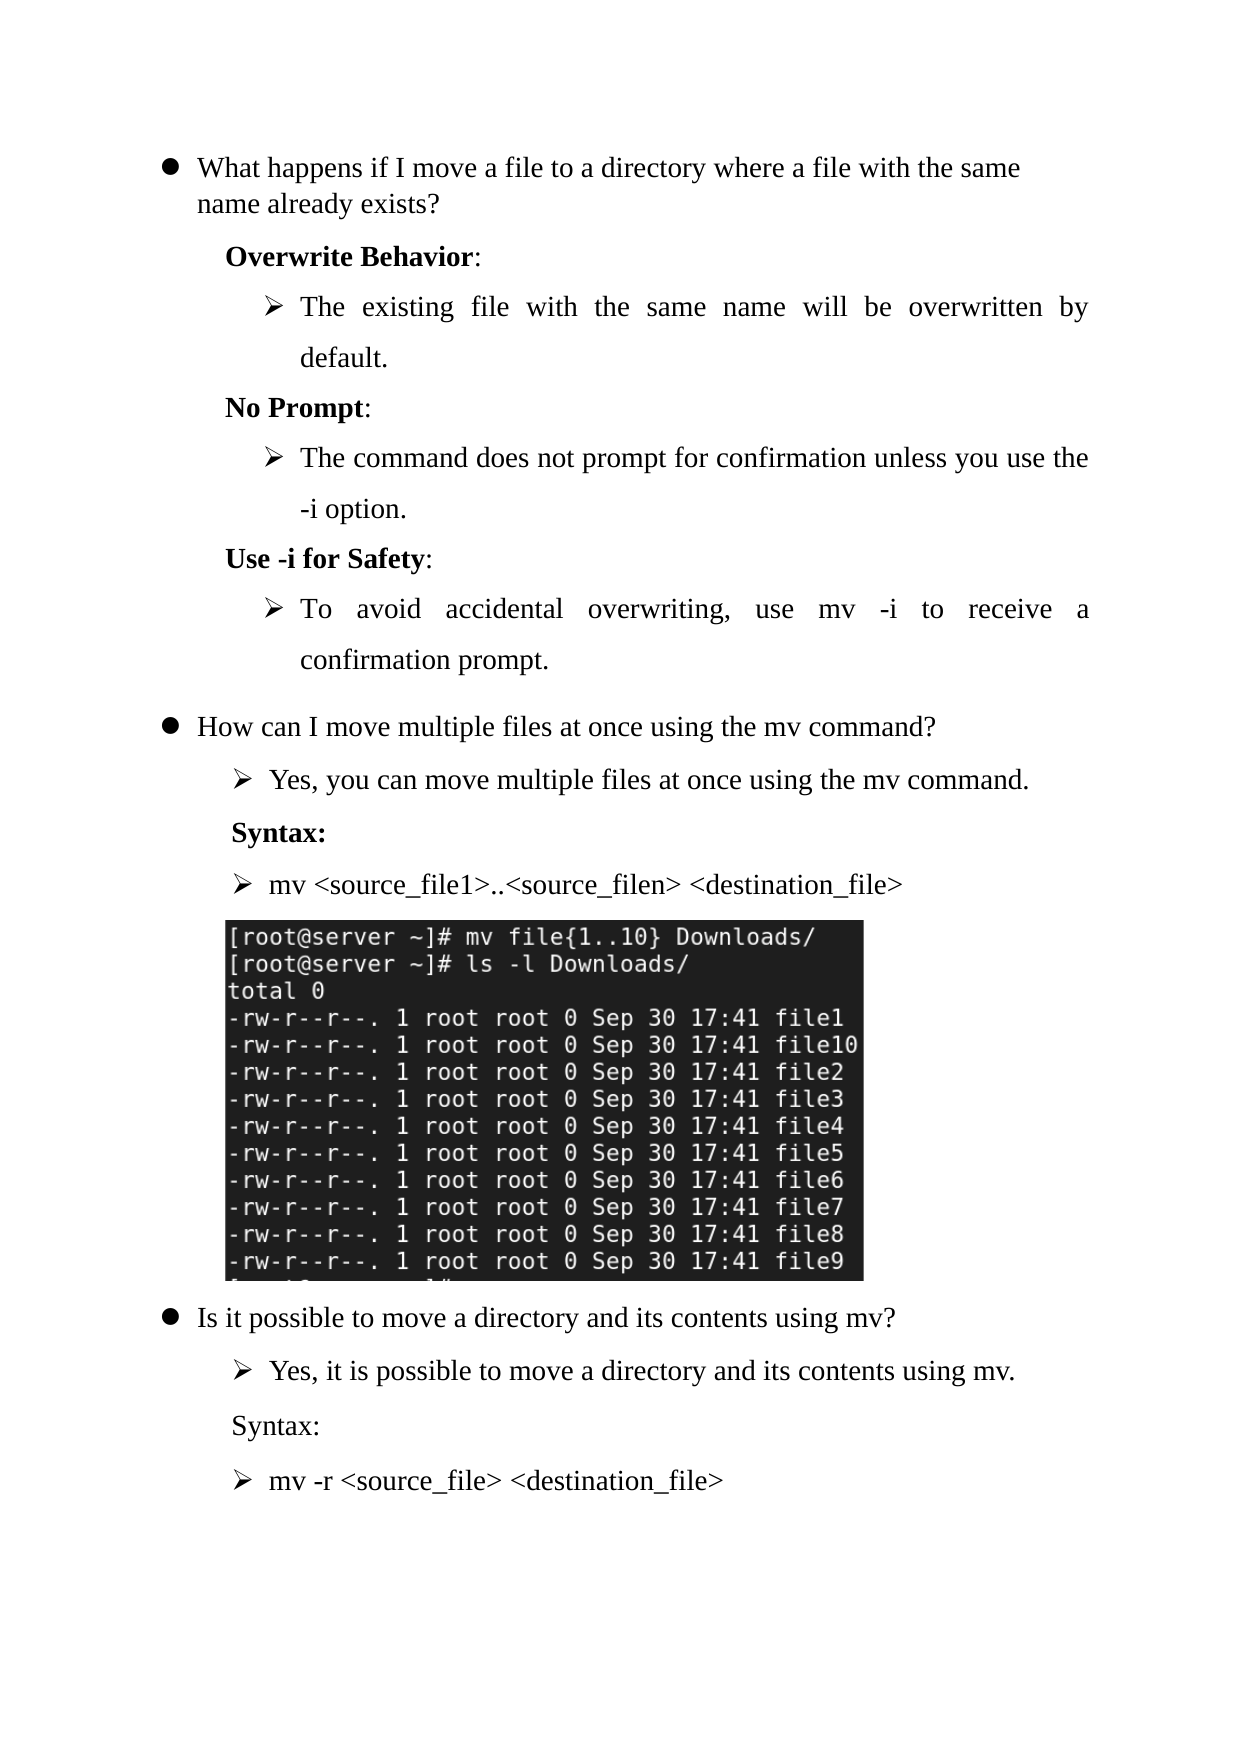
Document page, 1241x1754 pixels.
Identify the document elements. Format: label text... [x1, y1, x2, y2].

list Use -i for Safety: [225, 541, 1090, 575]
list mv <source_file1>..<source_filen> <destination_file> [231, 867, 1090, 901]
text Syntax: [231, 815, 1090, 848]
list Yes, it is possible to move a directory and its contents using mv. [231, 1353, 1090, 1386]
list Yes, you can move multiple files at once using the mv command. [231, 762, 1090, 795]
list mv -r <source_file> <destination_file> [231, 1463, 1090, 1497]
list What happens if I move a file to a directory where a file with the same name already exists? [159, 150, 1090, 220]
list The existing file with the same name will be overwritten by default. [262, 289, 1090, 373]
list The command does not prompt for confirmation unless you use the -i option. [262, 440, 1090, 524]
list To avoid accidental overwriting, use mv -i to receive a confirmation prompt. [262, 591, 1090, 675]
list Is it possible to move a directory and its contents using mv? [159, 1300, 1090, 1333]
list No Prompt: [225, 390, 1090, 424]
text Syntax: [231, 1408, 1090, 1442]
picture [225, 920, 864, 1281]
list Overwrite Behavior: [225, 239, 1090, 273]
list How can I move multiple files at once using the mv command? [159, 709, 1090, 742]
